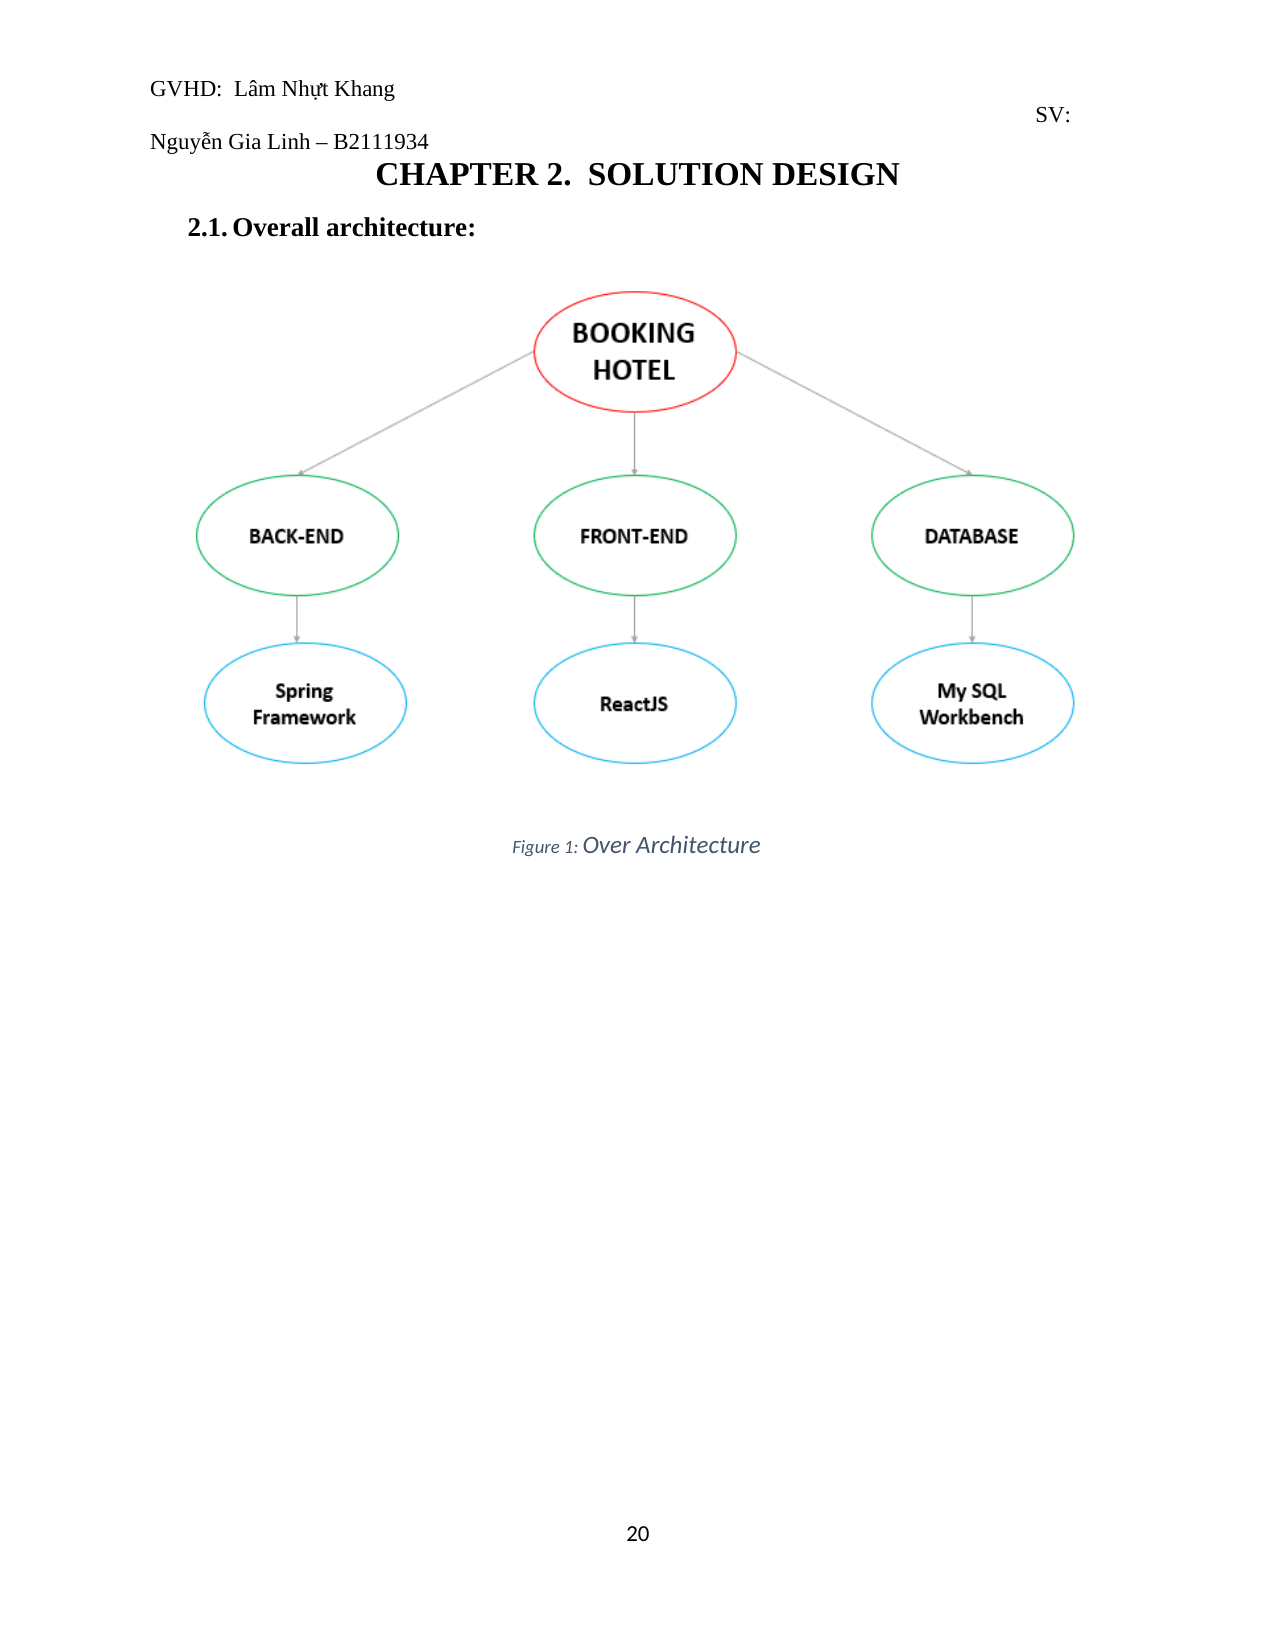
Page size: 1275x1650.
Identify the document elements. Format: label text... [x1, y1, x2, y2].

picture [150, 261, 1125, 809]
text Figure 1: Over Architecture [150, 829, 1125, 860]
list Overall architecture: [187, 212, 1125, 243]
list SOLUTION DESIGN [150, 154, 1125, 192]
